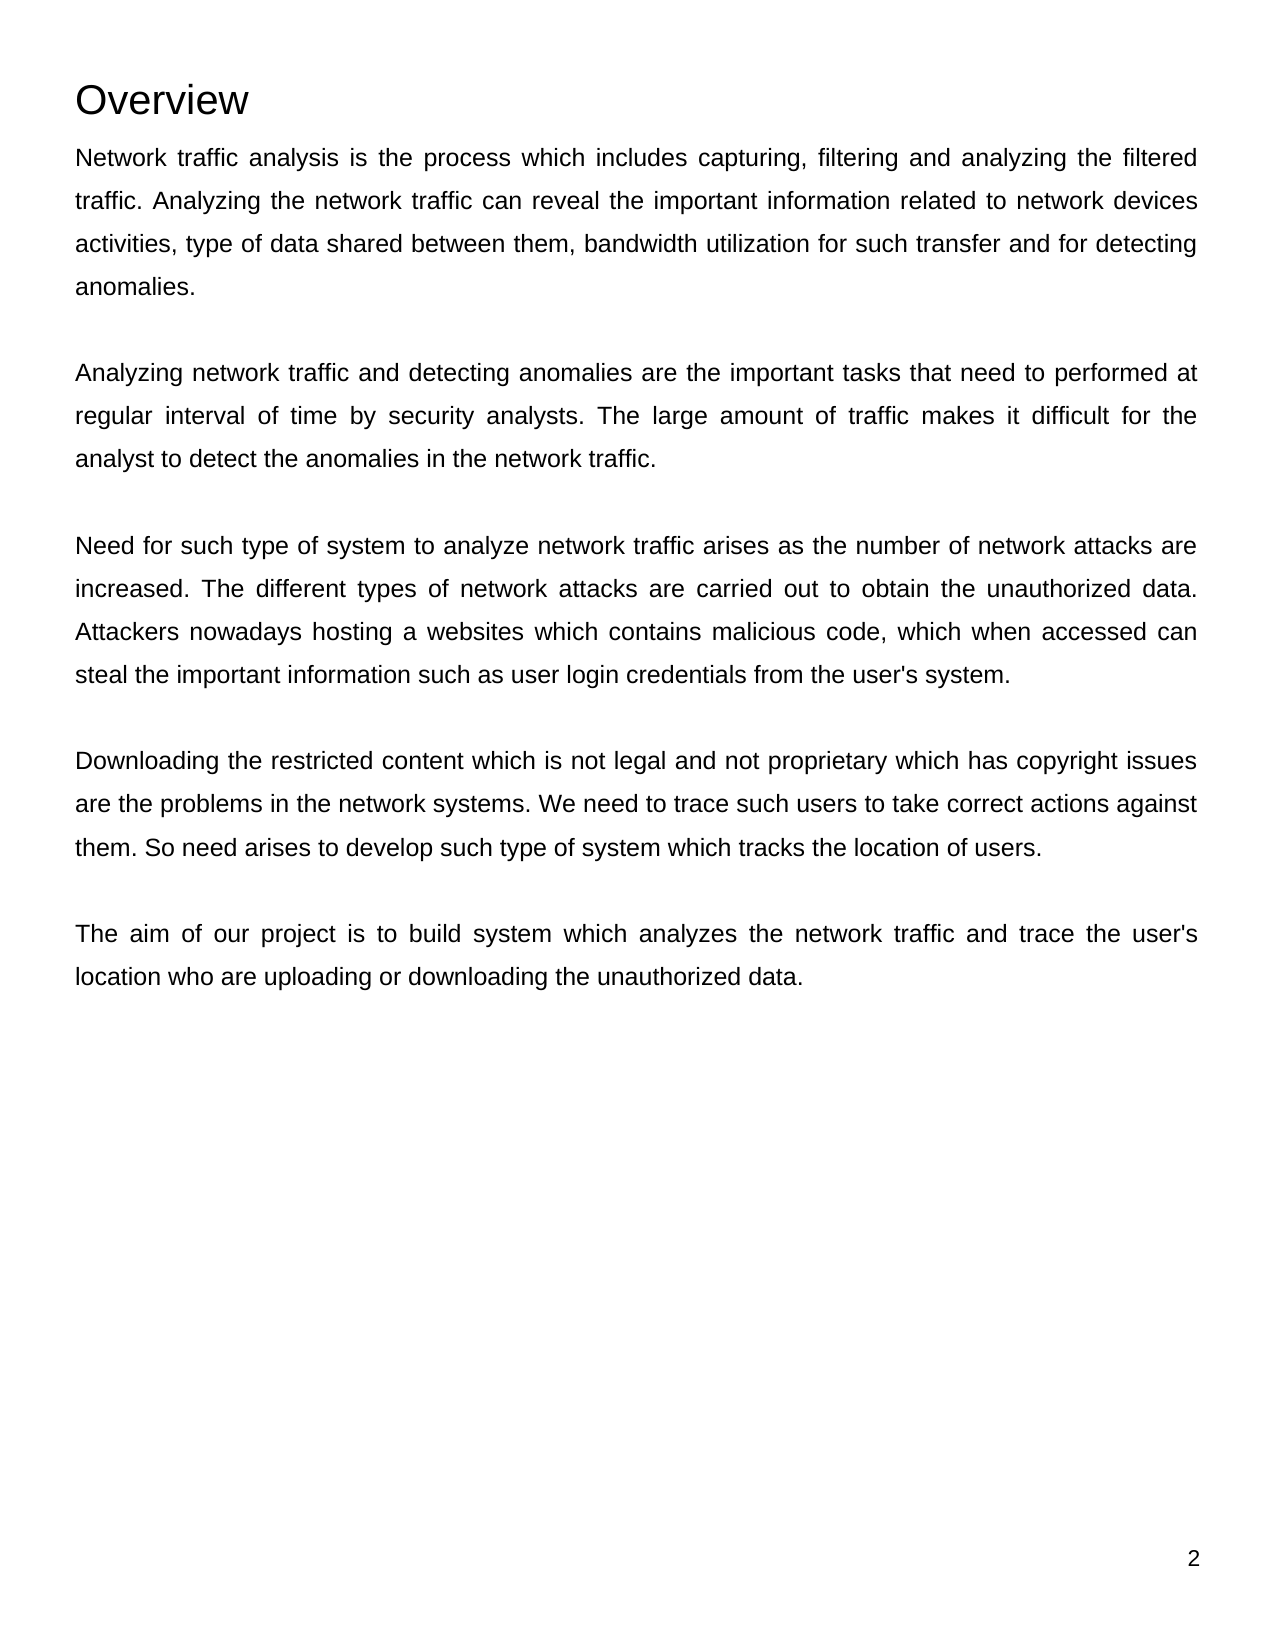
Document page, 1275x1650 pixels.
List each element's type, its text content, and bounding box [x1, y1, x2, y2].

text Need for such type of system to analyze network traffic arises as the number of network attacks are increased. The different types of network attacks are carried out to obtain the unauthorized data. Attackers nowadays hosting a websites which contains malicious code, which when accessed can steal the important information such as user login credentials from the user's system. [75, 531, 1200, 689]
subtitle Overview [75, 75, 1200, 123]
text Downloading the restricted content which is not legal and not proprietary which has copyright issues are the problems in the network systems. We need to trace such users to take correct actions against them. So need arises to develop such type of system which tracks the location of users. [75, 746, 1200, 861]
text Network traffic analysis is the process which includes capturing, filtering and analyzing the filtered traffic. Analyzing the network traffic can reveal the important information related to network devices activities, type of data shared between them, bandwidth utilization for such transfer and for detecting anomalies. [75, 143, 1200, 301]
text The aim of our project is to build system which analyzes the network traffic and trace the user's location who are uploading or downloading the unauthorized data. [75, 919, 1200, 991]
text Analyzing network traffic and detecting anomalies are the important tasks that need to performed at regular interval of time by security analysts. The large amount of traffic makes it difficult for the analyst to detect the anomalies in the network traffic. [75, 358, 1200, 473]
